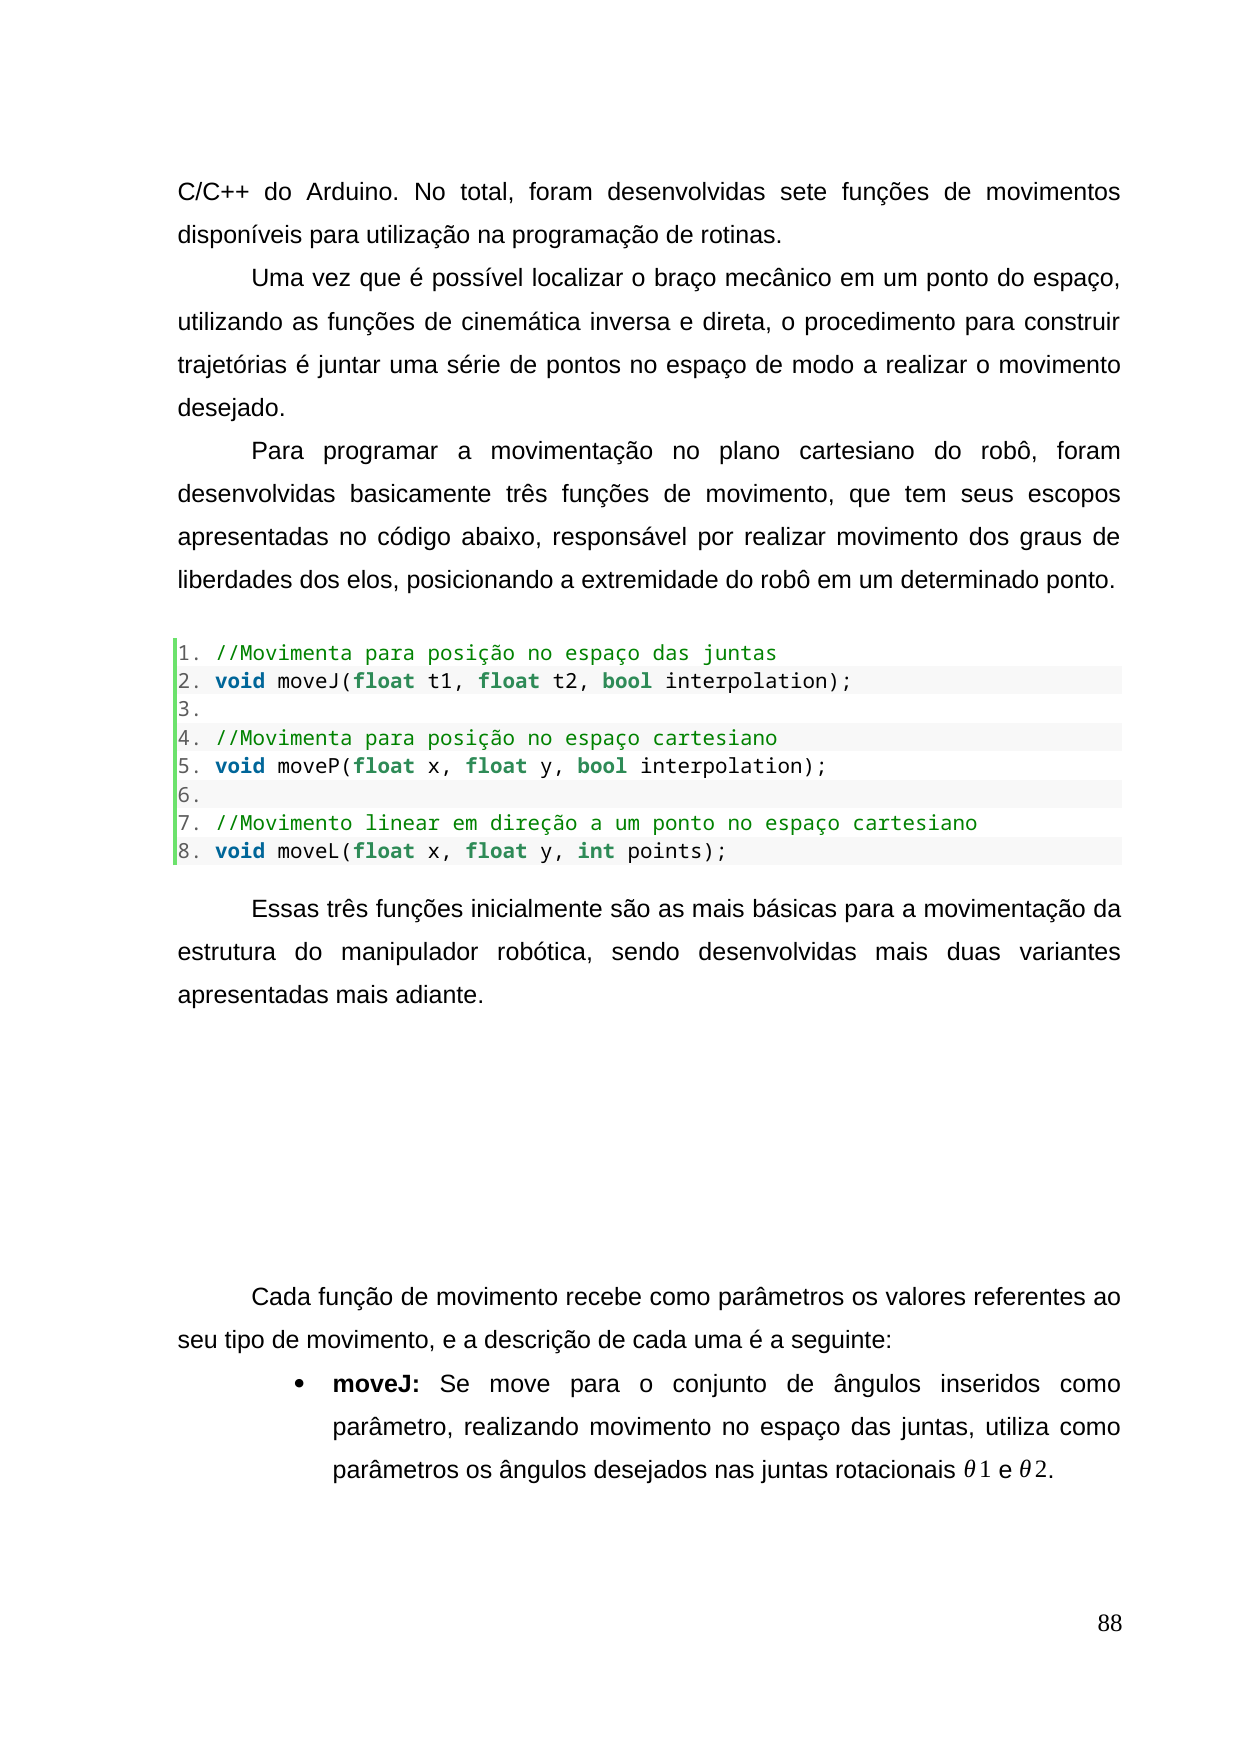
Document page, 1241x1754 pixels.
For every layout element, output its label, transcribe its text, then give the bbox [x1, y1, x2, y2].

text Essas três funções inicialmente são as mais básicas para a movimentação da estrutura do manipulador robótica, sendo desenvolvidas mais duas variantes apresentadas mais adiante. [177, 894, 1122, 1009]
text Cada função de movimento recebe como parâmetros os valores referentes ao seu tipo de movimento, e a descrição de cada uma é a seguinte: [177, 1282, 1122, 1354]
list void moveP(float x, float y, bool interpolation); [177, 751, 1122, 780]
text Uma vez que é possível localizar o braço mecânico em um ponto do espaço, utilizando as funções de cinemática inversa e direta, o procedimento para construir trajetórias é juntar uma série de pontos no espaço de modo a realizar o movimento desejado. [177, 263, 1122, 422]
list //Movimenta para posição no espaço cartesiano [177, 723, 1122, 751]
list //Movimento linear em direção a um ponto no espaço cartesiano [177, 808, 1122, 837]
list void moveJ(float t1, float t2, bool interpolation); [177, 666, 1122, 694]
list //Movimenta para posição no espaço das juntas [177, 638, 1122, 666]
list void moveL(float x, float y, int points); [177, 837, 1122, 865]
list moveJ: Se move para o conjunto de ângulos inseridos como parâmetro, realizando movimento no espaço das juntas, utiliza como parâmetros os ângulos desejados nas juntas rotacionais e . [295, 1369, 1122, 1484]
text Para programar a movimentação no plano cartesiano do robô, foram desenvolvidas basicamente três funções de movimento, que tem seus escopos apresentadas no código abaixo, responsável por realizar movimento dos graus de liberdades dos elos, posicionando a extremidade do robô em um determinado ponto. [177, 436, 1122, 594]
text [177, 177, 1122, 249]
